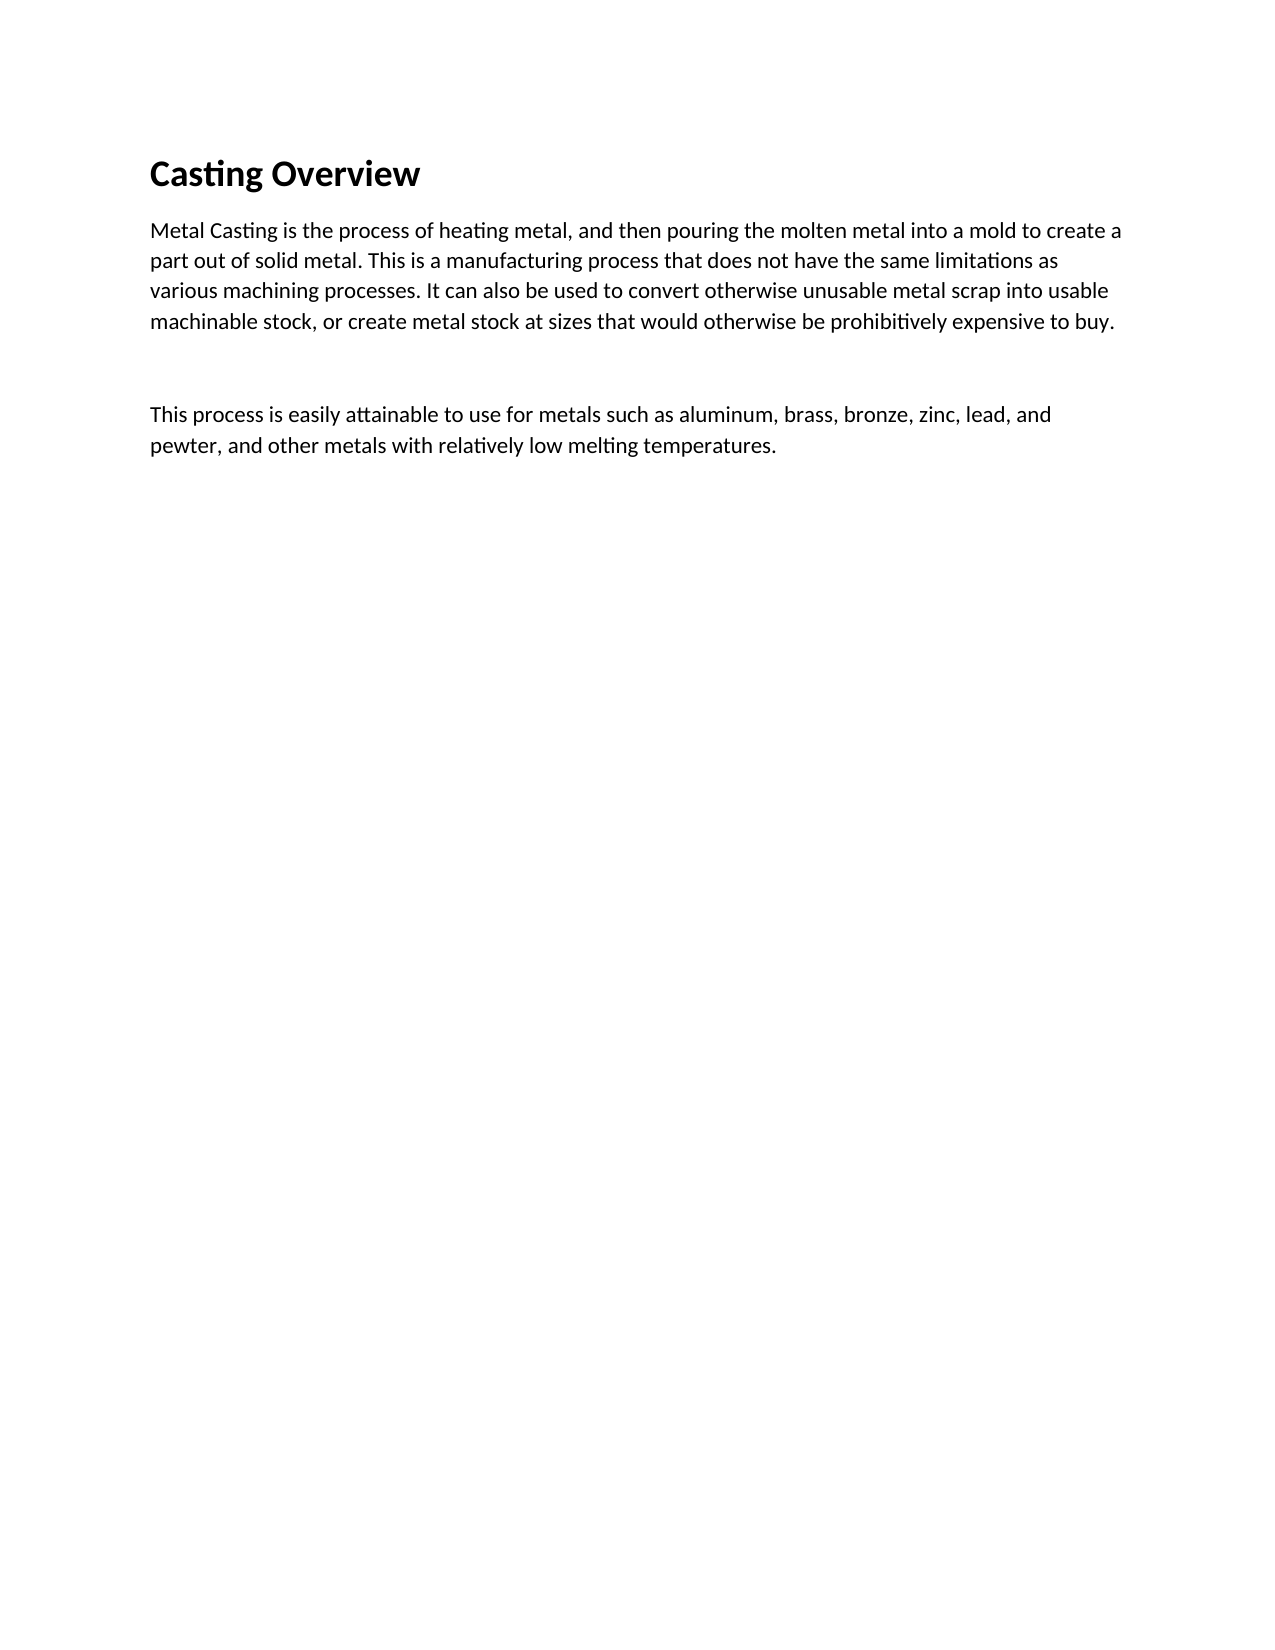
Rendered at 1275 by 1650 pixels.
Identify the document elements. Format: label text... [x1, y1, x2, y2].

text This process is easily attainable to use for metals such as aluminum, brass, bronze, zinc, lead, and pewter, and other metals with relatively low melting temperatures. [150, 401, 1125, 459]
text Casting Overview [150, 150, 1125, 196]
text Metal Casting is the process of heating metal, and then pouring the molten metal into a mold to create a part out of solid metal. This is a manufacturing process that does not have the same limitations as various machining processes. It can also be used to convert otherwise unusable metal scrap into usable machinable stock, or create metal stock at sizes that would otherwise be prohibitively expensive to buy. [150, 216, 1125, 335]
